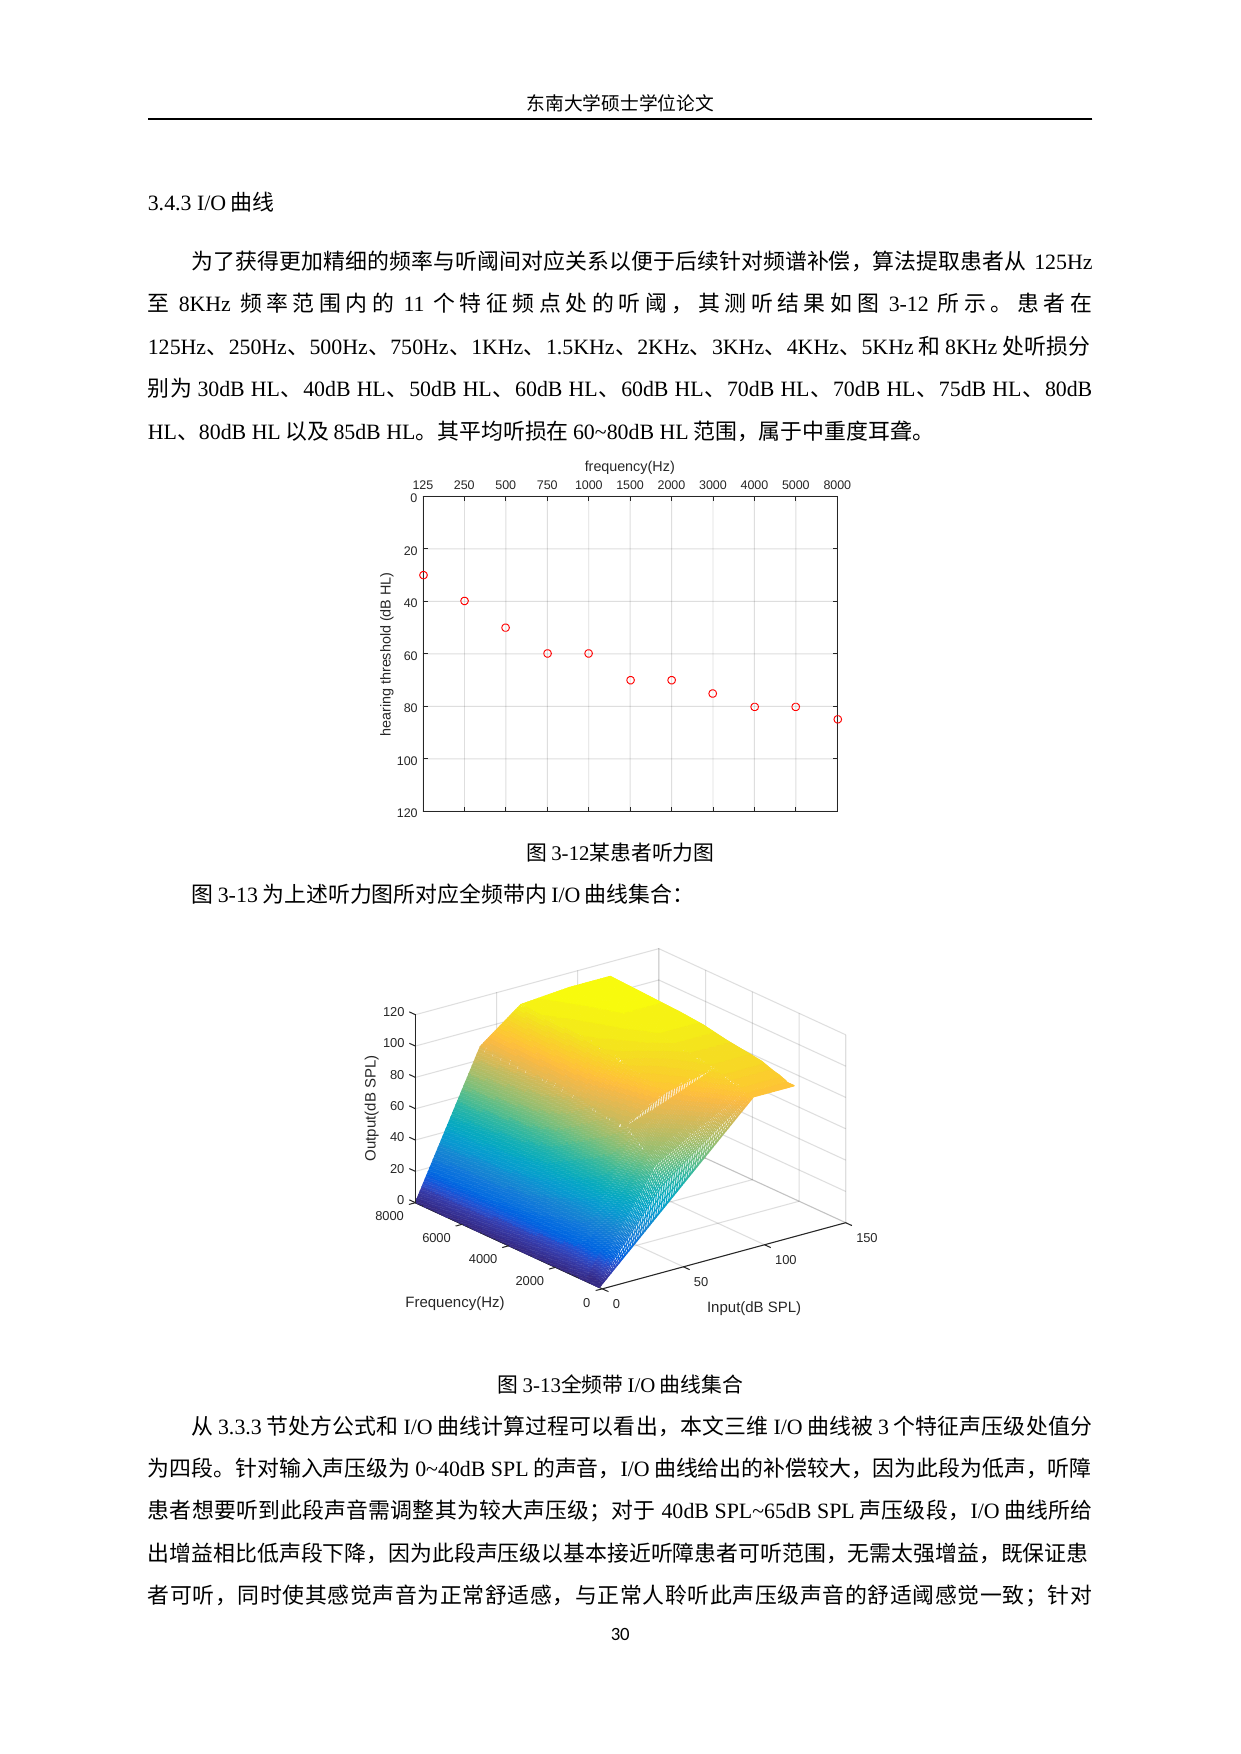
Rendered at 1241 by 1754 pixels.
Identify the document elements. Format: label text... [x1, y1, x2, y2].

text 图3-13为上述听力图所对应全频带内I/O曲线集合： [148, 876, 1092, 910]
text 图3-12某患者听力图 [148, 834, 1092, 868]
text 图3-13全频带I/O曲线集合 [148, 1366, 1092, 1400]
text 3.4.3 I/O曲线 [148, 184, 1092, 218]
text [148, 1407, 1092, 1611]
text 为了获得更加精细的频率与听阈间对应关系以便于后续针对频谱补偿，算法提取患者从125Hz至8KHz频率范围内的11个特征频点处的听阈，其测听结果如图3-12所示。患者在125Hz、250Hz、500Hz、750Hz、1KHz、1.5KHz、2KHz、3KHz、4KHz、5KHz和8KHz处听损分别为30dB HL、40dB HL、50dB HL、60dB HL、60dB HL、70dB HL、70dB HL、75dB HL、80dB HL、80dB HL以及85dB HL。其平均听损在60~80dB HL范围，属于中重度耳聋。 [148, 243, 1092, 446]
